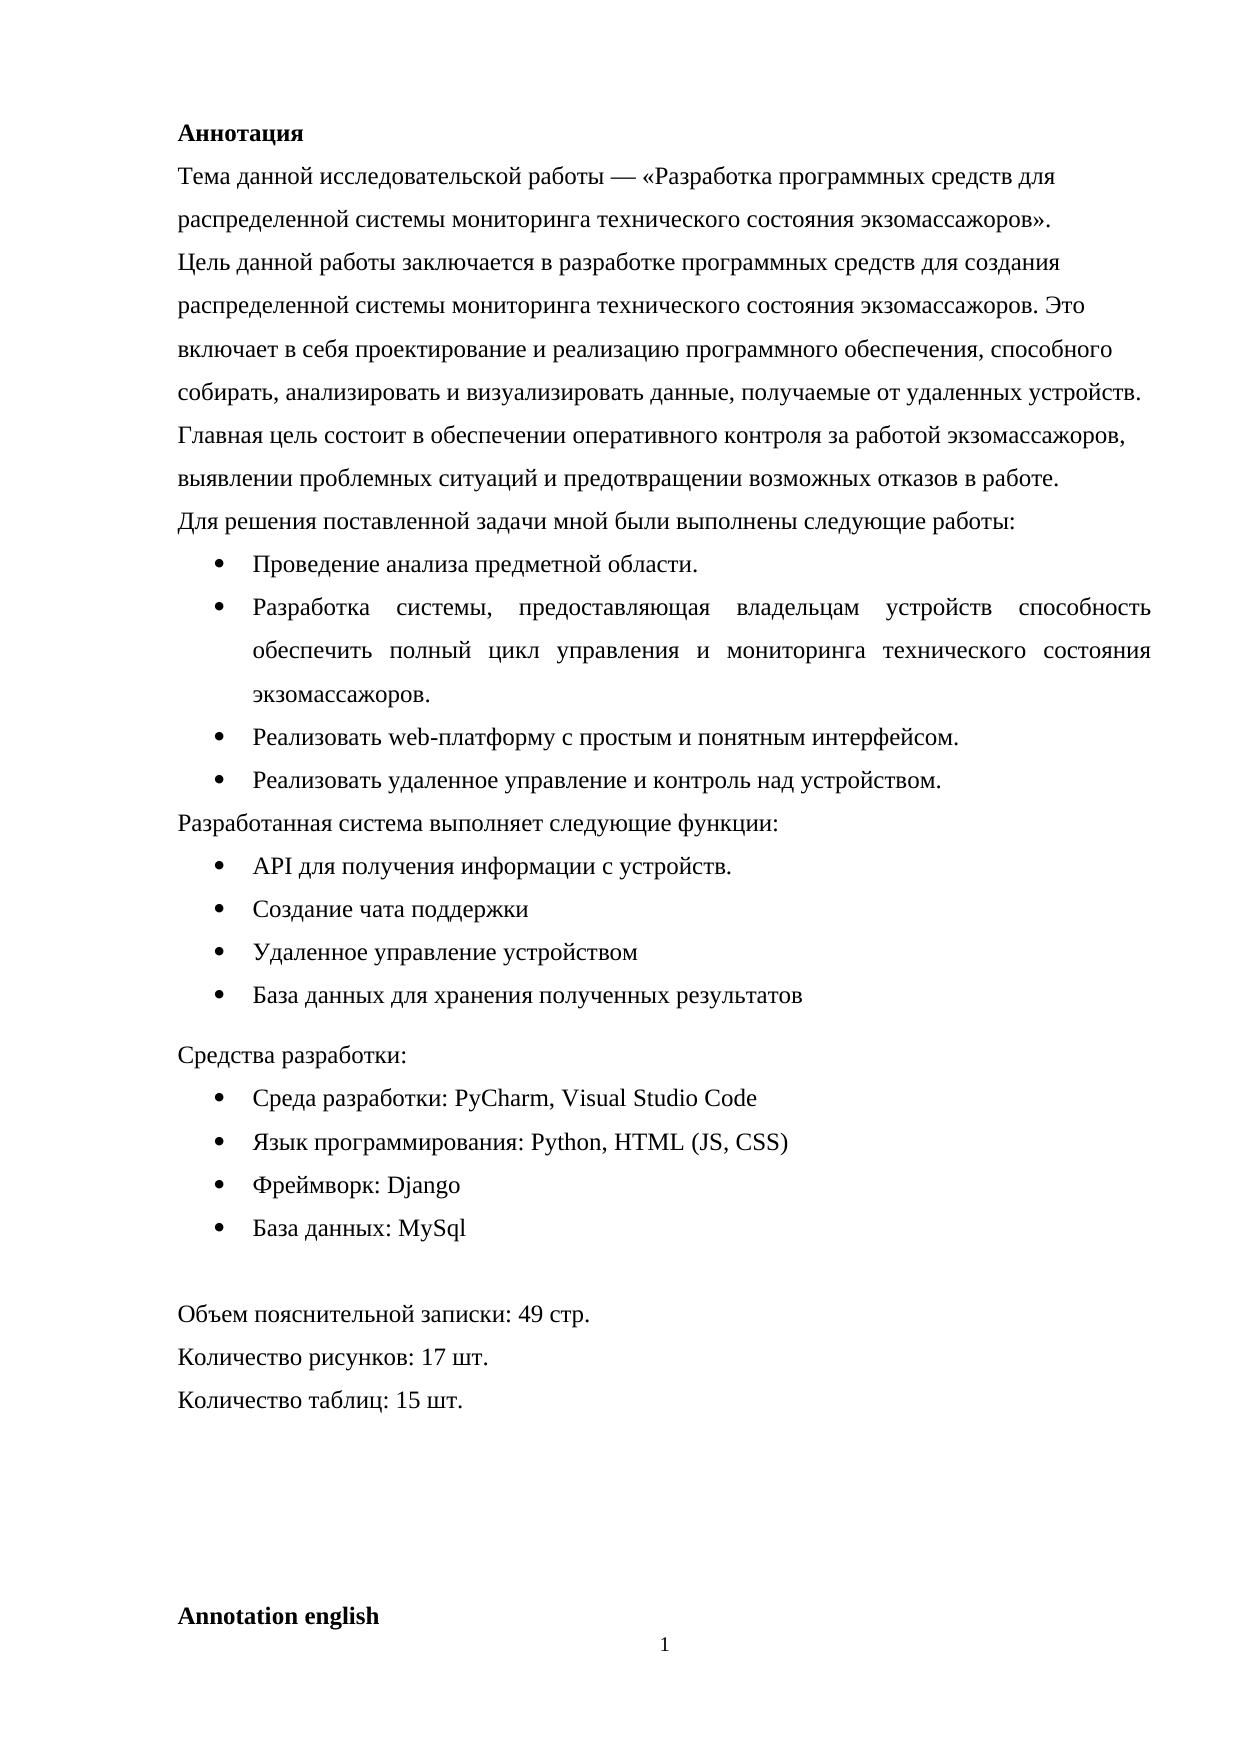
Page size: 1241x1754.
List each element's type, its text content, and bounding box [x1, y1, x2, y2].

text Количество рисунков: 17 шт. [177, 1342, 1152, 1371]
text Аннотация Тема данной исследовательской работы — «Разработка программных средств для распределенной системы мониторинга технического состояния экзомассажоров». [177, 118, 1152, 233]
text Разработанная система выполняет следующие функции: [177, 808, 1152, 837]
list Удаленное управление устройством [215, 937, 1152, 966]
list Разработка системы, предоставляющая владельцам устройств способность обеспечить полный цикл управления и мониторинга технического состояния экзомассажоров. [215, 592, 1152, 707]
list Среда разработки: PyCharm, Visual Studio Code [215, 1083, 1152, 1112]
text Количество таблиц: 15 шт. [177, 1385, 1152, 1414]
text Аnnotation english [177, 1601, 1152, 1630]
list Создание чата поддержки [215, 894, 1152, 923]
list База данных для хранения полученных результатов [215, 981, 1152, 1009]
text Цель данной работы заключается в разработке программных средств для создания распределенной системы мониторинга технического состояния экзомассажоров. Это включает в себя проектирование и реализацию программного обеспечения, способного собирать, анализировать и визуализировать данные, получаемые от удаленных устройств. Главная цель состоит в обеспечении оперативного контроля за работой экзомассажоров, выявлении проблемных ситуаций и предотвращении возможных отказов в работе. [177, 247, 1152, 492]
list API для получения информации с устройств. [215, 851, 1152, 880]
list Фреймворк: Django [215, 1170, 1152, 1198]
text Для решения поставленной задачи мной были выполнены следующие работы: [177, 506, 1152, 535]
list База данных: MySql [215, 1213, 1152, 1242]
text Средства разработки: [177, 1040, 1152, 1069]
text Объем пояснительной записки: 49 стр. [177, 1299, 1152, 1328]
list Язык программирования: Python, HTML (JS, CSS) [215, 1127, 1152, 1155]
list Реализовать web-платформу с простым и понятным интерфейсом. [215, 722, 1152, 751]
list Реализовать удаленное управление и контроль над устройством. [215, 765, 1152, 794]
list Проведение анализа предметной области. [215, 549, 1152, 578]
